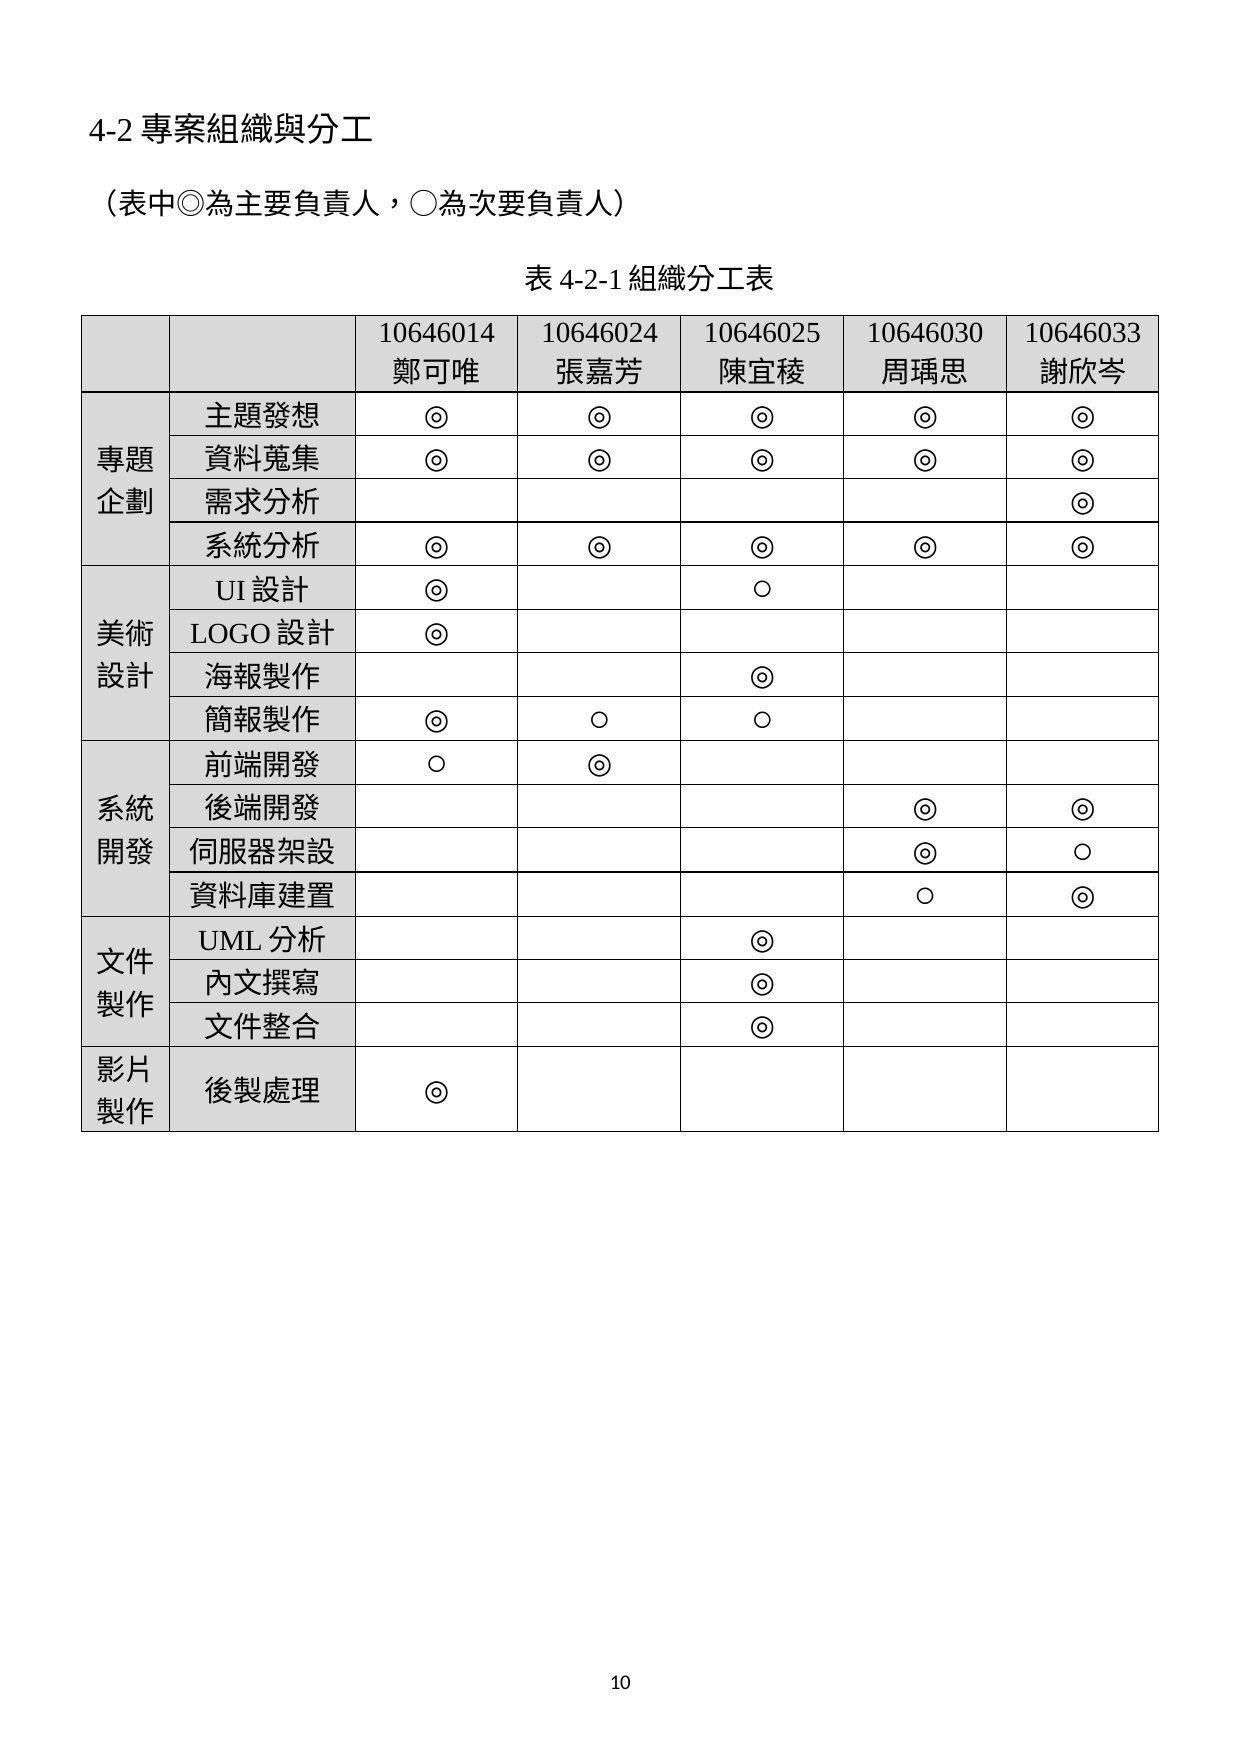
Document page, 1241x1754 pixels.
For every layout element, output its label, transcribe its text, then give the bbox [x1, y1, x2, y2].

table_cell ◎ [844, 523, 1006, 565]
table_cell [518, 873, 680, 916]
table_cell ◎ [681, 523, 843, 565]
table_cell [844, 1003, 1006, 1046]
table_cell 前端開發 [170, 741, 355, 784]
text 4-2專案組織與分工 [89, 89, 1152, 164]
table_cell ◎ [681, 653, 843, 696]
table_cell [844, 697, 1006, 740]
table_cell [356, 1003, 517, 1046]
table_cell [681, 785, 843, 827]
table_cell ◎ [844, 828, 1006, 871]
table_cell ◎ [518, 523, 680, 565]
table_cell 資料蒐集 [170, 436, 355, 478]
table_cell ◎ [356, 697, 517, 740]
table_cell ◎ [518, 393, 680, 435]
table_cell ◎ [1007, 785, 1158, 827]
table_cell [844, 479, 1006, 521]
table_cell 需求分析 [170, 479, 355, 521]
text （表中◎為主要負責人，○為次要負責人） [89, 164, 1152, 239]
table_header 10646030 周瑀思 [844, 316, 1006, 391]
table_cell ◎ [681, 917, 843, 959]
table_cell 後端開發 [170, 785, 355, 827]
table_header 10646033 謝欣岑 [1007, 316, 1158, 391]
table_cell 主題發想 [170, 393, 355, 435]
table_cell 後製處理 [170, 1047, 355, 1131]
table_cell UML分析 [170, 917, 355, 959]
table_cell [681, 1047, 843, 1131]
table_header 10646014 鄭可唯 [356, 316, 517, 391]
table_cell ◎ [1007, 479, 1158, 521]
table_cell [518, 479, 680, 521]
table_cell [681, 610, 843, 652]
table_cell [518, 566, 680, 609]
table_cell [1007, 697, 1158, 740]
table_cell ○ [518, 697, 680, 740]
table_cell [681, 741, 843, 784]
table_cell ◎ [681, 1003, 843, 1046]
table_cell 系統開發 [82, 741, 169, 916]
table_cell 系統分析 [170, 523, 355, 565]
table_cell ◎ [681, 436, 843, 478]
table_header [82, 316, 169, 391]
table_cell ◎ [681, 393, 843, 435]
table_cell [1007, 741, 1158, 784]
table_cell 內文撰寫 [170, 960, 355, 1002]
table_cell [844, 1047, 1006, 1131]
table_cell 文件整合 [170, 1003, 355, 1046]
table_cell ◎ [518, 436, 680, 478]
table_cell [356, 653, 517, 696]
table_cell [518, 785, 680, 827]
table_cell ◎ [356, 610, 517, 652]
table_header 10646025 陳宜稜 [681, 316, 843, 391]
table_cell [681, 873, 843, 916]
table_cell [518, 1003, 680, 1046]
table_cell [518, 917, 680, 959]
table_header [170, 316, 355, 391]
table_cell 海報製作 [170, 653, 355, 696]
table_cell [681, 828, 843, 871]
table_cell LOGO設計 [170, 610, 355, 652]
text 表4-2-1組織分工表 [89, 239, 1152, 314]
table_cell 伺服器架設 [170, 828, 355, 871]
table_cell ◎ [356, 436, 517, 478]
table_cell ◎ [1007, 523, 1158, 565]
table_cell [844, 653, 1006, 696]
table_cell [844, 917, 1006, 959]
table_cell [844, 960, 1006, 1002]
table_cell [518, 828, 680, 871]
table_cell [1007, 1047, 1158, 1131]
table_cell ○ [1007, 828, 1158, 871]
table_cell ◎ [844, 393, 1006, 435]
table_cell ○ [681, 697, 843, 740]
table_cell ○ [844, 873, 1006, 916]
table_cell ◎ [681, 960, 843, 1002]
table_cell [356, 785, 517, 827]
table_cell 資料庫建置 [170, 873, 355, 916]
table_cell ◎ [844, 436, 1006, 478]
table_cell ◎ [518, 741, 680, 784]
table_cell [1007, 610, 1158, 652]
table_cell [1007, 1003, 1158, 1046]
table_cell ◎ [844, 785, 1006, 827]
table_cell [518, 1047, 680, 1131]
table_cell [356, 479, 517, 521]
table_cell [844, 741, 1006, 784]
table_cell [1007, 566, 1158, 609]
table_cell 簡報製作 [170, 697, 355, 740]
table_cell [844, 566, 1006, 609]
table_cell ◎ [356, 393, 517, 435]
table_cell [356, 873, 517, 916]
table_cell 專題企劃 [82, 393, 169, 565]
table_header 10646024 張嘉芳 [518, 316, 680, 391]
table_cell [356, 828, 517, 871]
table_cell ◎ [1007, 436, 1158, 478]
table_cell [681, 479, 843, 521]
table_cell ◎ [1007, 393, 1158, 435]
table_cell [1007, 960, 1158, 1002]
table_cell ◎ [1007, 873, 1158, 916]
table_cell ◎ [356, 1047, 517, 1131]
table_cell ◎ [356, 523, 517, 565]
table_cell [1007, 653, 1158, 696]
table_cell [518, 653, 680, 696]
table_cell [844, 610, 1006, 652]
table_cell [356, 917, 517, 959]
table_cell 影片製作 [82, 1047, 169, 1131]
table_cell UI設計 [170, 566, 355, 609]
table_cell [518, 960, 680, 1002]
table_cell ○ [356, 741, 517, 784]
table_cell 美術設計 [82, 566, 169, 740]
table_cell [356, 960, 517, 1002]
table_cell 文件製作 [82, 917, 169, 1046]
table_cell ◎ [356, 566, 517, 609]
table_cell [518, 610, 680, 652]
table_cell ○ [681, 566, 843, 609]
table_cell [1007, 917, 1158, 959]
